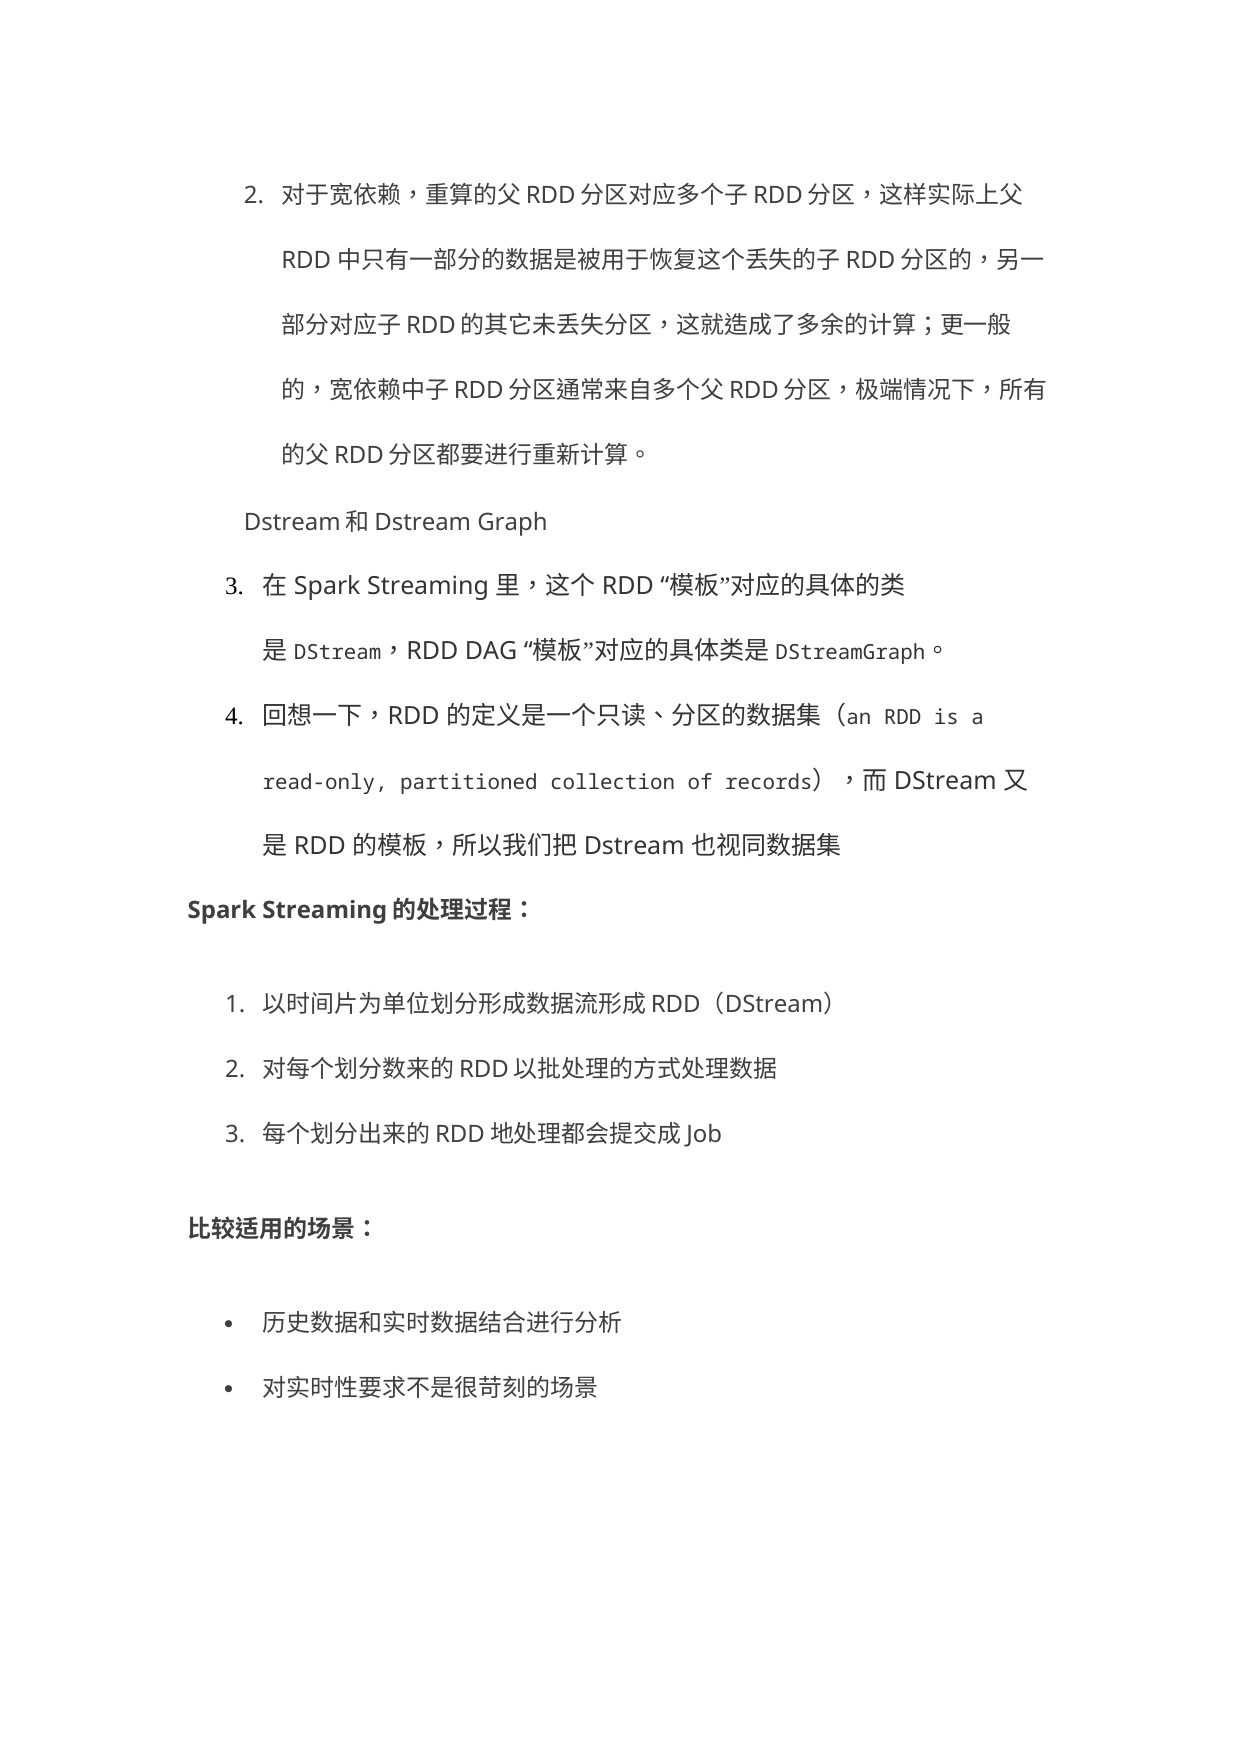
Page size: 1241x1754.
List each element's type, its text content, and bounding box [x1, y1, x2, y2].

list 历史数据和实时数据结合进行分析 [225, 1289, 1053, 1354]
list 以时间片为单位划分形成数据流形成RDD（DStream） [225, 971, 1053, 1036]
list 在 Spark Streaming 里，这个 RDD “模板”对应的具体的类是 DStream，RDD DAG “模板”对应的具体类是 DStreamGraph。 [225, 552, 1053, 682]
list 对实时性要求不是很苛刻的场景 [225, 1354, 1053, 1419]
text Dstream和Dstream Graph [244, 487, 1053, 552]
list 对每个划分数来的RDD以批处理的方式处理数据 [225, 1036, 1053, 1101]
list 回想一下，RDD 的定义是一个只读、分区的数据集（an RDD is a read-only, partitioned collection of records），而 DStream 又是 RDD 的模板，所以我们把 Dstream 也视同数据集 [225, 682, 1053, 877]
list 每个划分出来的RDD地处理都会提交成Job [225, 1101, 1053, 1166]
text Spark Streaming的处理过程： [187, 877, 1053, 942]
list 对于宽依赖，重算的父RDD分区对应多个子RDD分区，这样实际上父RDD 中只有一部分的数据是被用于恢复这个丢失的子RDD分区的，另一部分对应子RDD的其它未丢失分区，这就造成了多余的计算；更一般的，宽依赖中子RDD分区通常来自多个父RDD分区，极端情况下，所有的父RDD分区都要进行重新计算。 [244, 162, 1053, 487]
text 比较适用的场景： [187, 1195, 1053, 1260]
